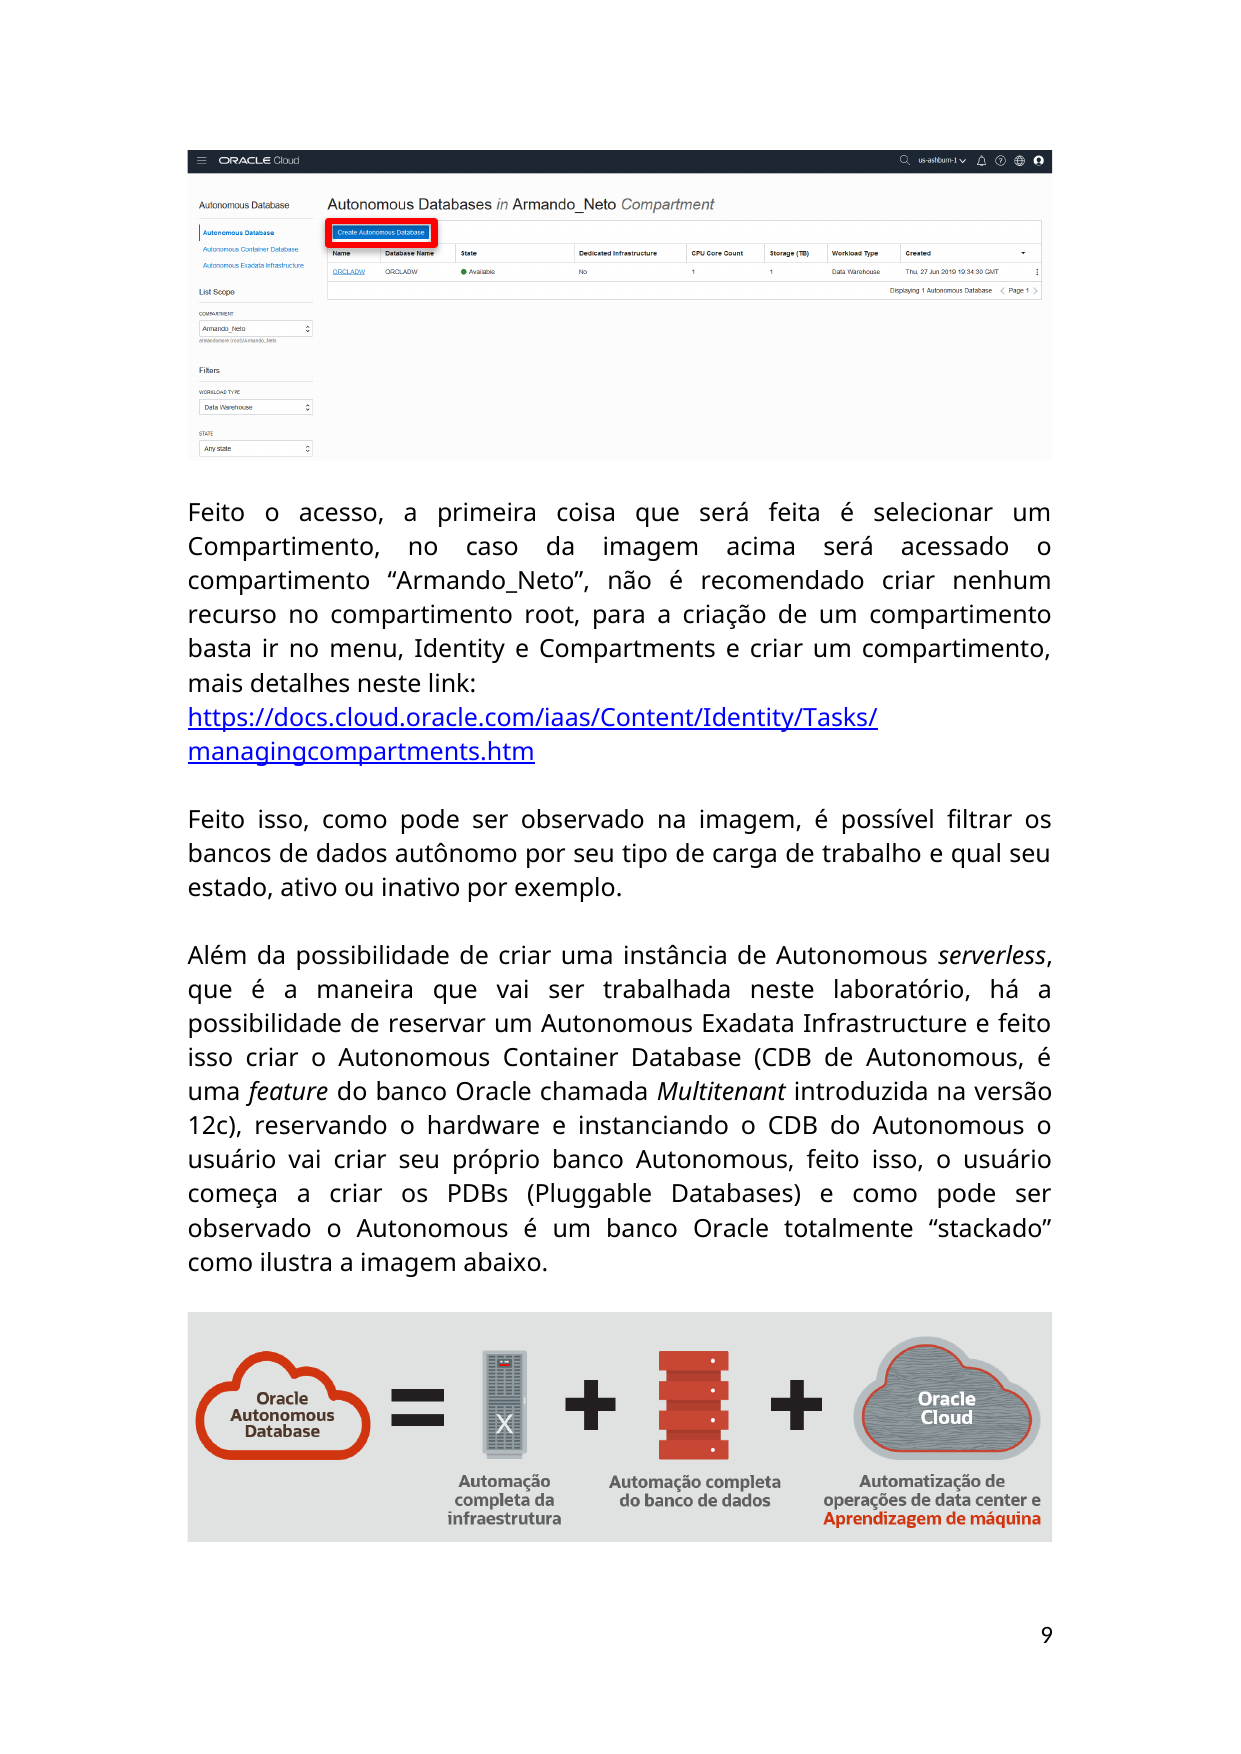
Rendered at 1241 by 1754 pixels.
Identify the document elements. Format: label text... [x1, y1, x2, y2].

text https://docs.cloud.oracle.com/iaas/Content/Identity/Tasks/managingcompartments.htm [187, 699, 1053, 767]
picture [187, 1312, 1053, 1542]
text Feito o acesso, a primeira coisa que será feita é selecionar um Compartimento, no caso da imagem acima será acessado o compartimento “Armando_Neto”, não é recomendado criar nenhum recurso no compartimento root, para a criação de um compartimento basta ir no menu, Identity e Compartments e criar um compartimento, mais detalhes neste link: [187, 495, 1053, 699]
picture [187, 150, 1053, 461]
text Feito isso, como pode ser observado na imagem, é possível filtrar os bancos de dados autônomo por seu tipo de carga de trabalho e qual seu estado, ativo ou inativo por exemplo. [187, 801, 1053, 904]
text Além da possibilidade de criar uma instância de Autonomous serverless, que é a maneira que vai ser trabalhada neste laboratório, há a possibilidade de reservar um Autonomous Exadata Infrastructure e feito isso criar o Autonomous Container Database (CDB de Autonomous, é uma feature do banco Oracle chamada Multitenant introduzida na versão 12c), reservando o hardware e instanciando o CDB do Autonomous o usuário vai criar seu próprio banco Autonomous, feito isso, o usuário começa a criar os PDBs (Pluggable Databases) e como pode ser observado o Autonomous é um banco Oracle totalmente “stackado” como ilustra a imagem abaixo. [187, 938, 1053, 1278]
